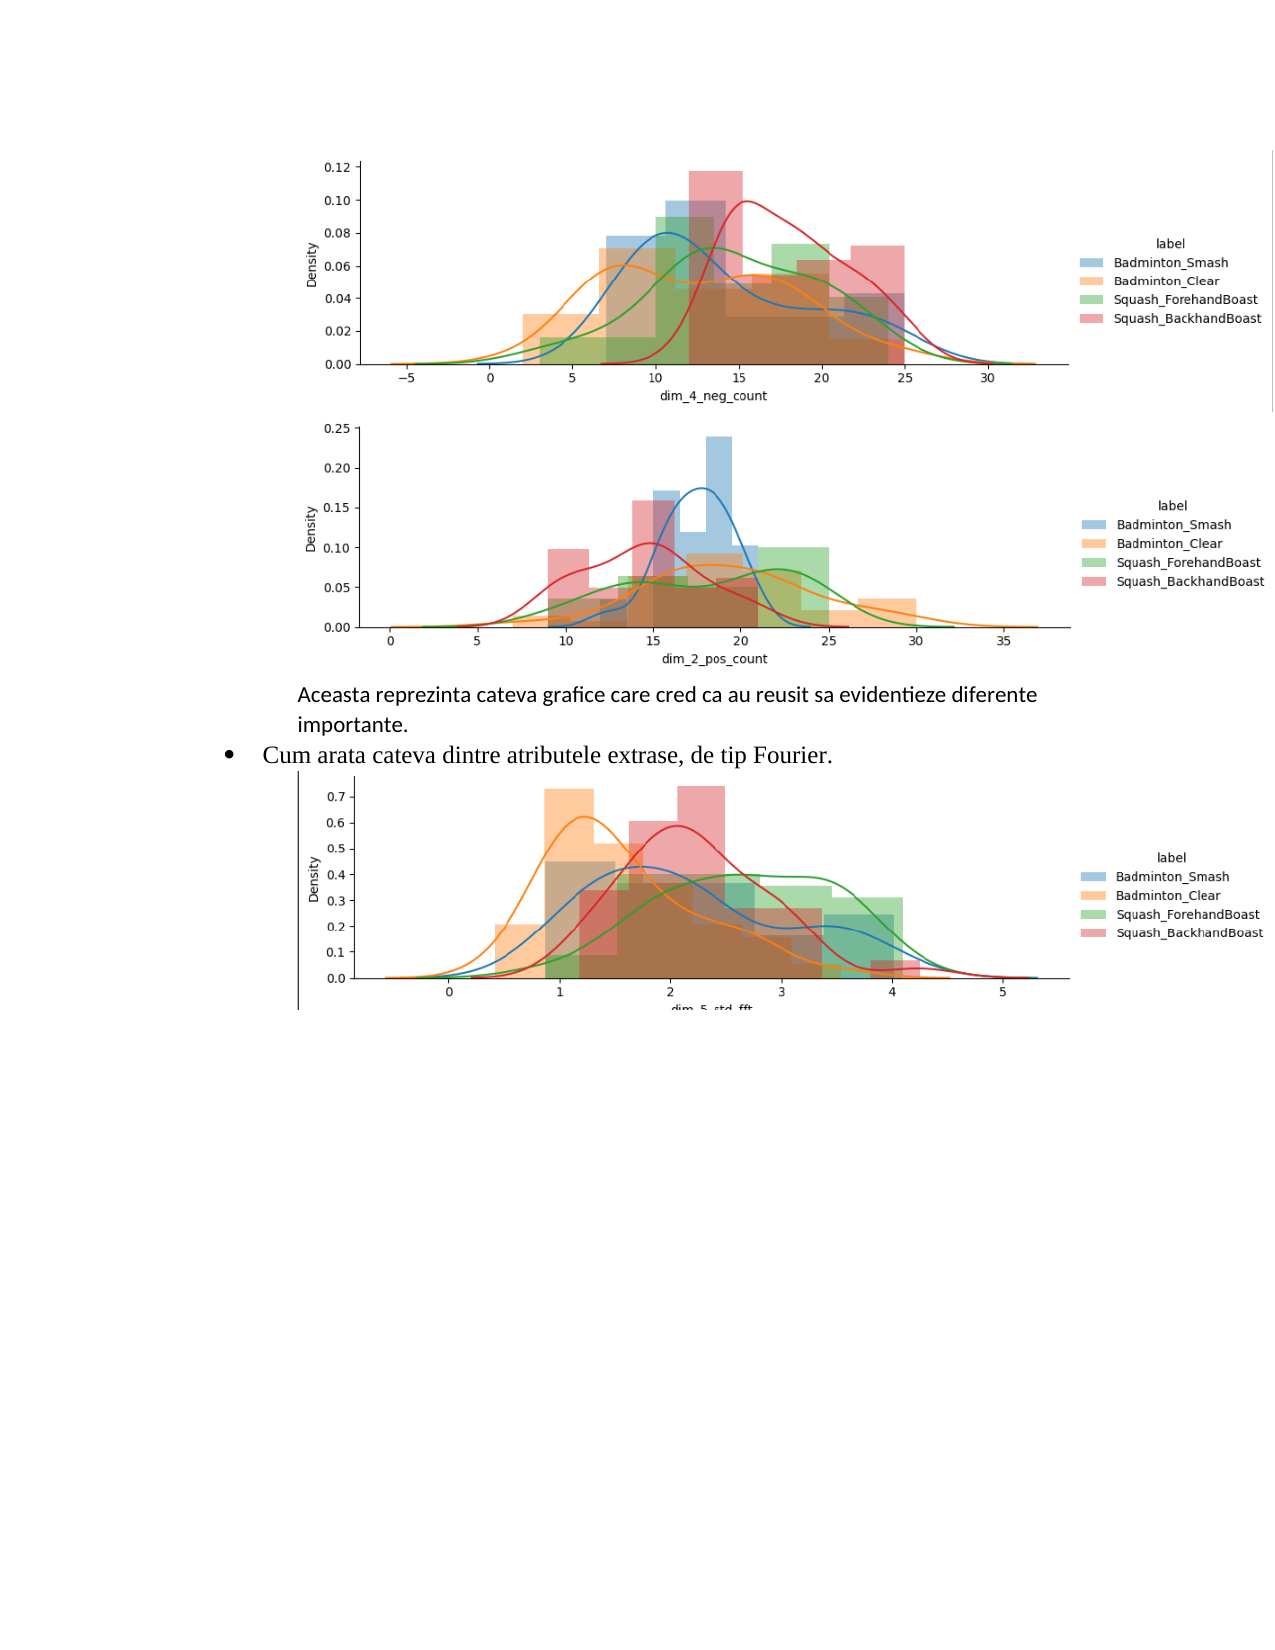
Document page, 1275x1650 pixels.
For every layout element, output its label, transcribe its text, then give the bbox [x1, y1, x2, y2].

list Cum arata cateva dintre atributele extrase, de tip Fourier. [225, 740, 1125, 769]
list Aceasta reprezinta cateva grafice care cred ca au reusit sa evidentieze diferente importante. [297, 680, 1125, 738]
picture [297, 419, 1273, 678]
picture [297, 771, 1273, 1010]
picture [297, 150, 1273, 412]
